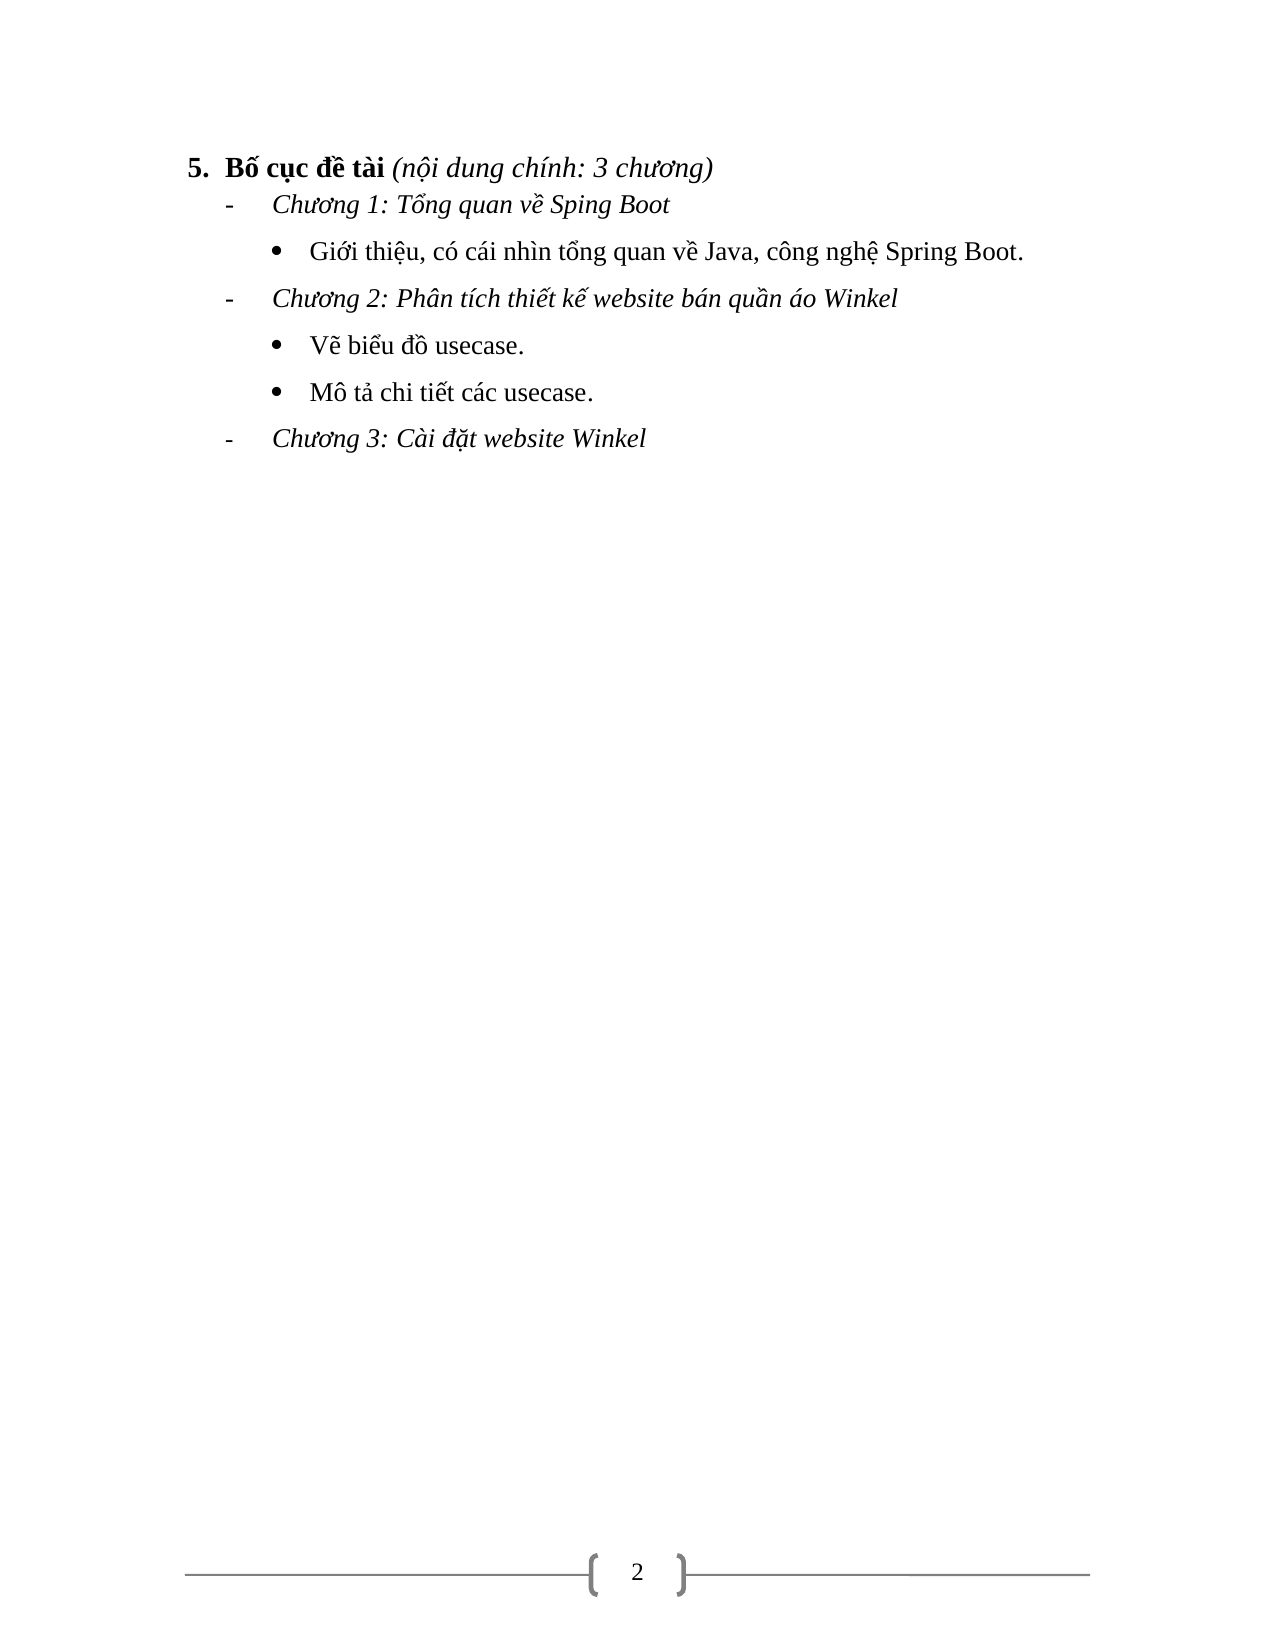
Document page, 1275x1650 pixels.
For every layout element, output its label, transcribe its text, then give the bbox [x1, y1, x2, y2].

subtitle Bố cục đề tài (nội dung chính: 3 chương) [187, 150, 1125, 183]
list Mô tả chi tiết các usecase. [272, 376, 1125, 407]
list Chương 3: Cài đặt website Winkel [225, 422, 1125, 454]
list Vẽ biểu đồ usecase. [272, 329, 1125, 360]
list Giới thiệu, có cái nhìn tổng quan về Java, công nghệ Spring Boot. [272, 235, 1125, 266]
list Chương 1: Tổng quan về Sping Boot [225, 188, 1125, 220]
list Chương 2: Phân tích thiết kế website bán quần áo Winkel [225, 282, 1125, 313]
